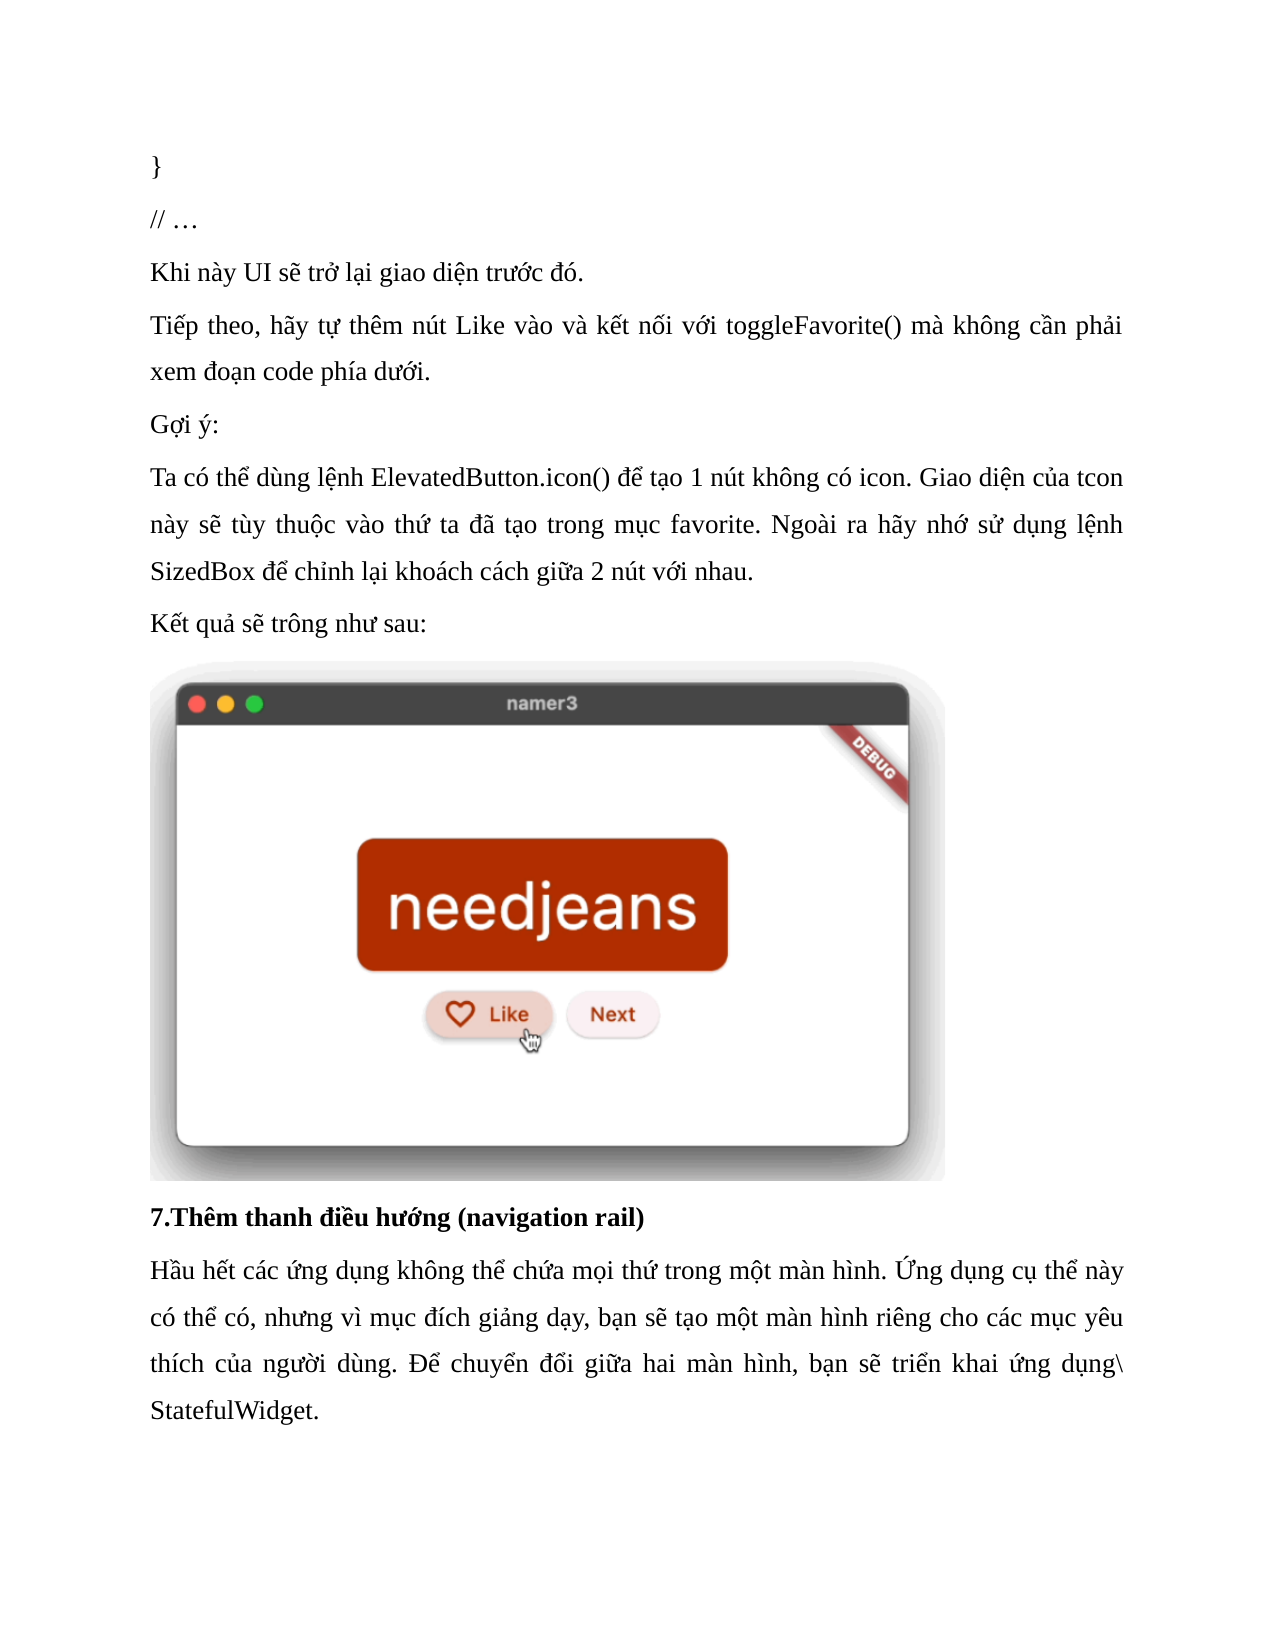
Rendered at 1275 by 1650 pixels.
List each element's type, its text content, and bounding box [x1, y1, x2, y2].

text Khi này UI sẽ trở lại giao diện trước đó. [150, 256, 1125, 287]
text } [150, 150, 1125, 181]
text Ta có thể dùng lệnh ElevatedButton.icon() để tạo 1 nút không có icon. Giao diện của tcon này sẽ tùy thuộc vào thứ ta đã tạo trong mục favorite. Ngoài ra hãy nhớ sử dụng lệnh SizedBox để chỉnh lại khoách cách giữa 2 nút với nhau. [150, 461, 1125, 586]
text Hầu hết các ứng dụng không thể chứa mọi thứ trong một màn hình. Ứng dụng cụ thể này có thể có, nhưng vì mục đích giảng dạy, bạn sẽ tạo một màn hình riêng cho các mục yêu thích của người dùng. Để chuyển đổi giữa hai màn hình, bạn sẽ triển khai ứng dụng\StatefulWidget. [150, 1254, 1125, 1425]
text Gợi ý: [150, 408, 1125, 439]
text 7.Thêm thanh điều hướng (navigation rail) [150, 1201, 1125, 1232]
text // … [150, 203, 1125, 234]
text Tiếp theo, hãy tự thêm nút Like vào và kết nối với toggleFavorite() mà không cần phải xem đoạn code phía dưới. [150, 309, 1125, 387]
picture [150, 660, 946, 1181]
text Kết quả sẽ trông như sau: [150, 607, 1125, 639]
